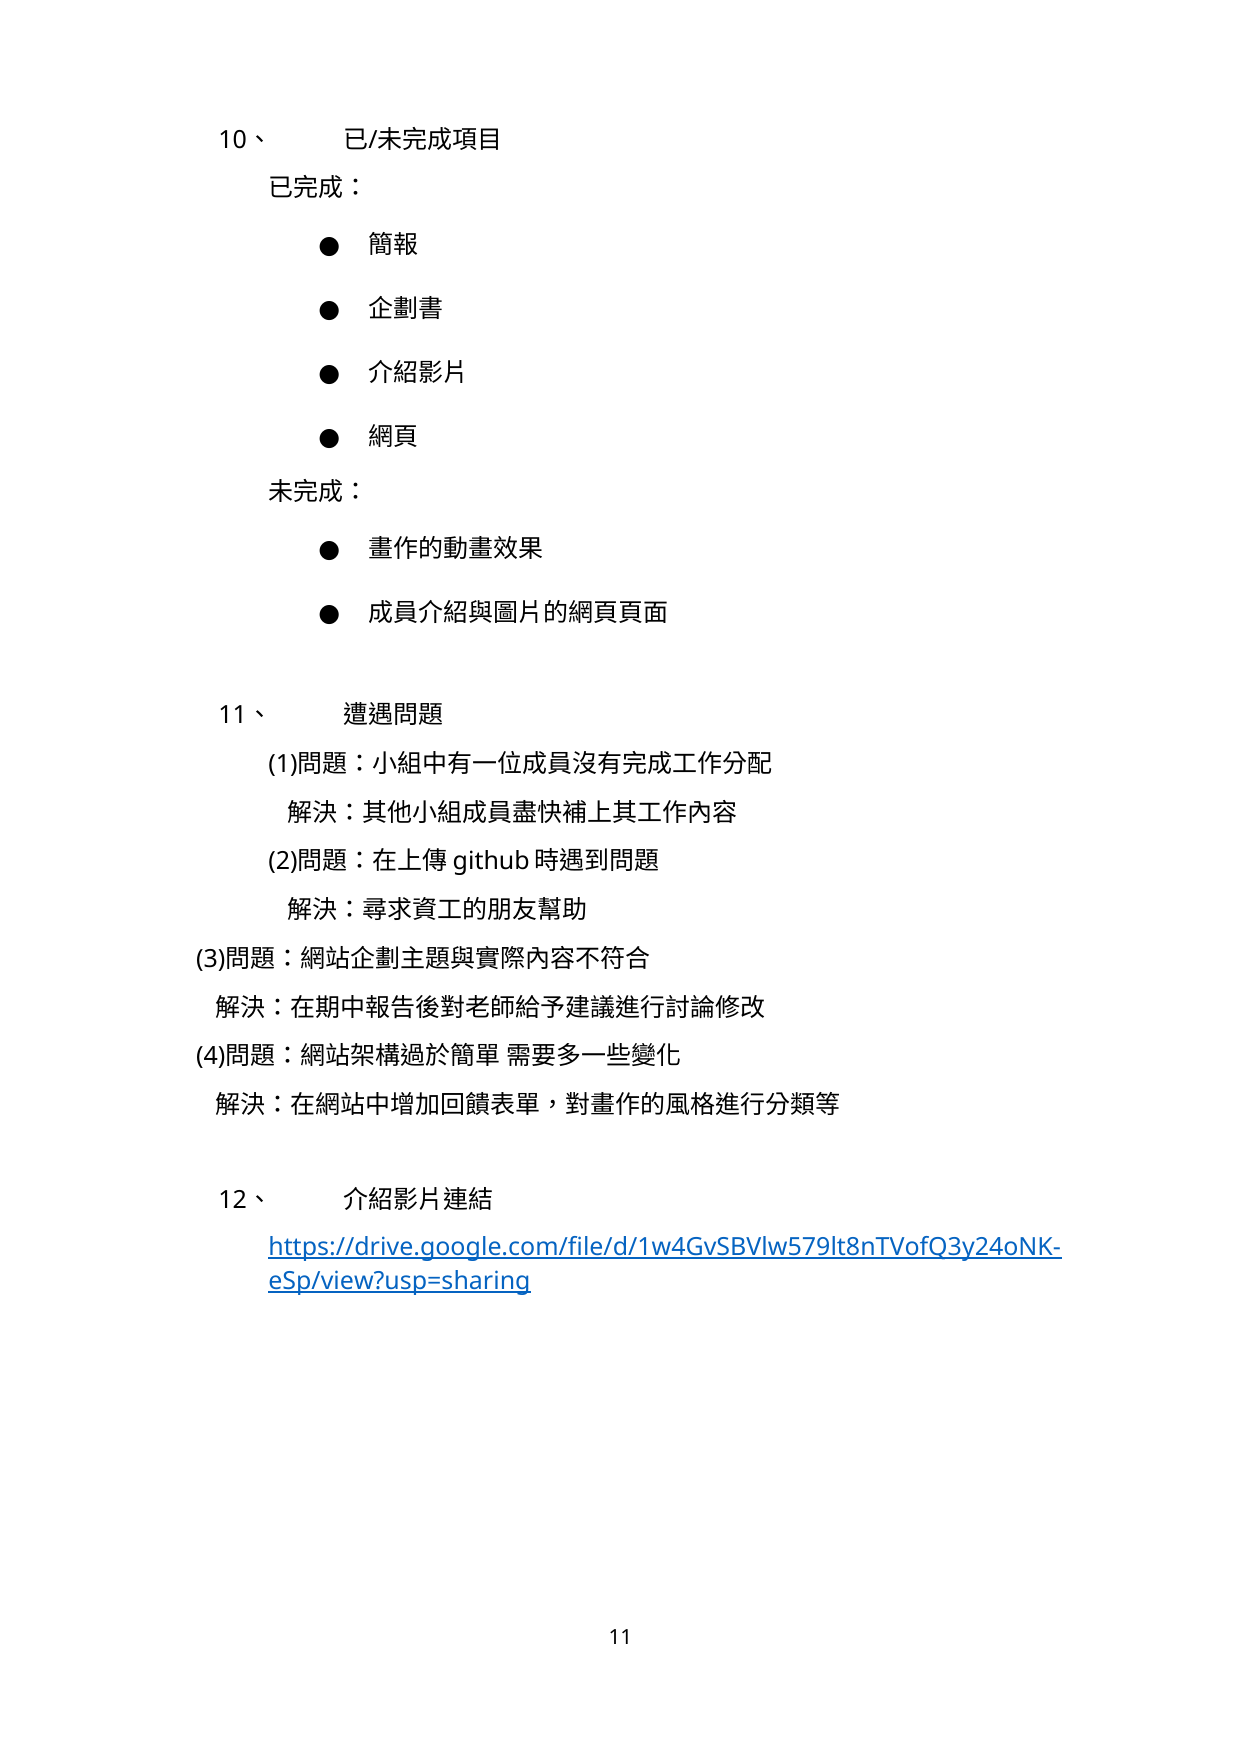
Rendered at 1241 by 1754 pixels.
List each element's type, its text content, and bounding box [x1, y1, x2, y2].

text (4)問題：網站架構過於簡單 需要多一些變化 [118, 1036, 1109, 1072]
text (1)問題：小組中有一位成員沒有完成工作分配 [268, 743, 1109, 779]
list 網頁 [318, 408, 1109, 459]
list 遭遇問題 [218, 694, 1109, 731]
text 解決：在網站中增加回饋表單，對畫作的風格進行分類等 [118, 1084, 1109, 1121]
text 解決：在期中報告後對老師給予建議進行討論修改 [118, 987, 1109, 1023]
text (3)問題：網站企劃主題與實際內容不符合 [118, 938, 1109, 974]
list 介紹影片連結 [218, 1180, 1109, 1216]
text 已完成： [268, 168, 1109, 204]
text 解決：尋求資工的朋友幫助 [268, 889, 1109, 926]
text 未完成： [268, 472, 1109, 508]
text https://drive.google.com/file/d/1w4GvSBVlw579lt8nTVofQ3y24oNK-eSp/view?usp=sharing [268, 1228, 1109, 1297]
list 企劃書 [318, 280, 1109, 332]
text (2)問題：在上傳github時遇到問題 [268, 841, 1109, 877]
text 解決：其他小組成員盡快補上其工作內容 [268, 792, 1109, 828]
list 簡報 [318, 217, 1109, 268]
list 已/未完成項目 [218, 119, 1109, 155]
list 介紹影片 [318, 344, 1109, 395]
list 畫作的動畫效果 [318, 520, 1109, 572]
list 成員介紹與圖片的網頁頁面 [318, 584, 1109, 635]
